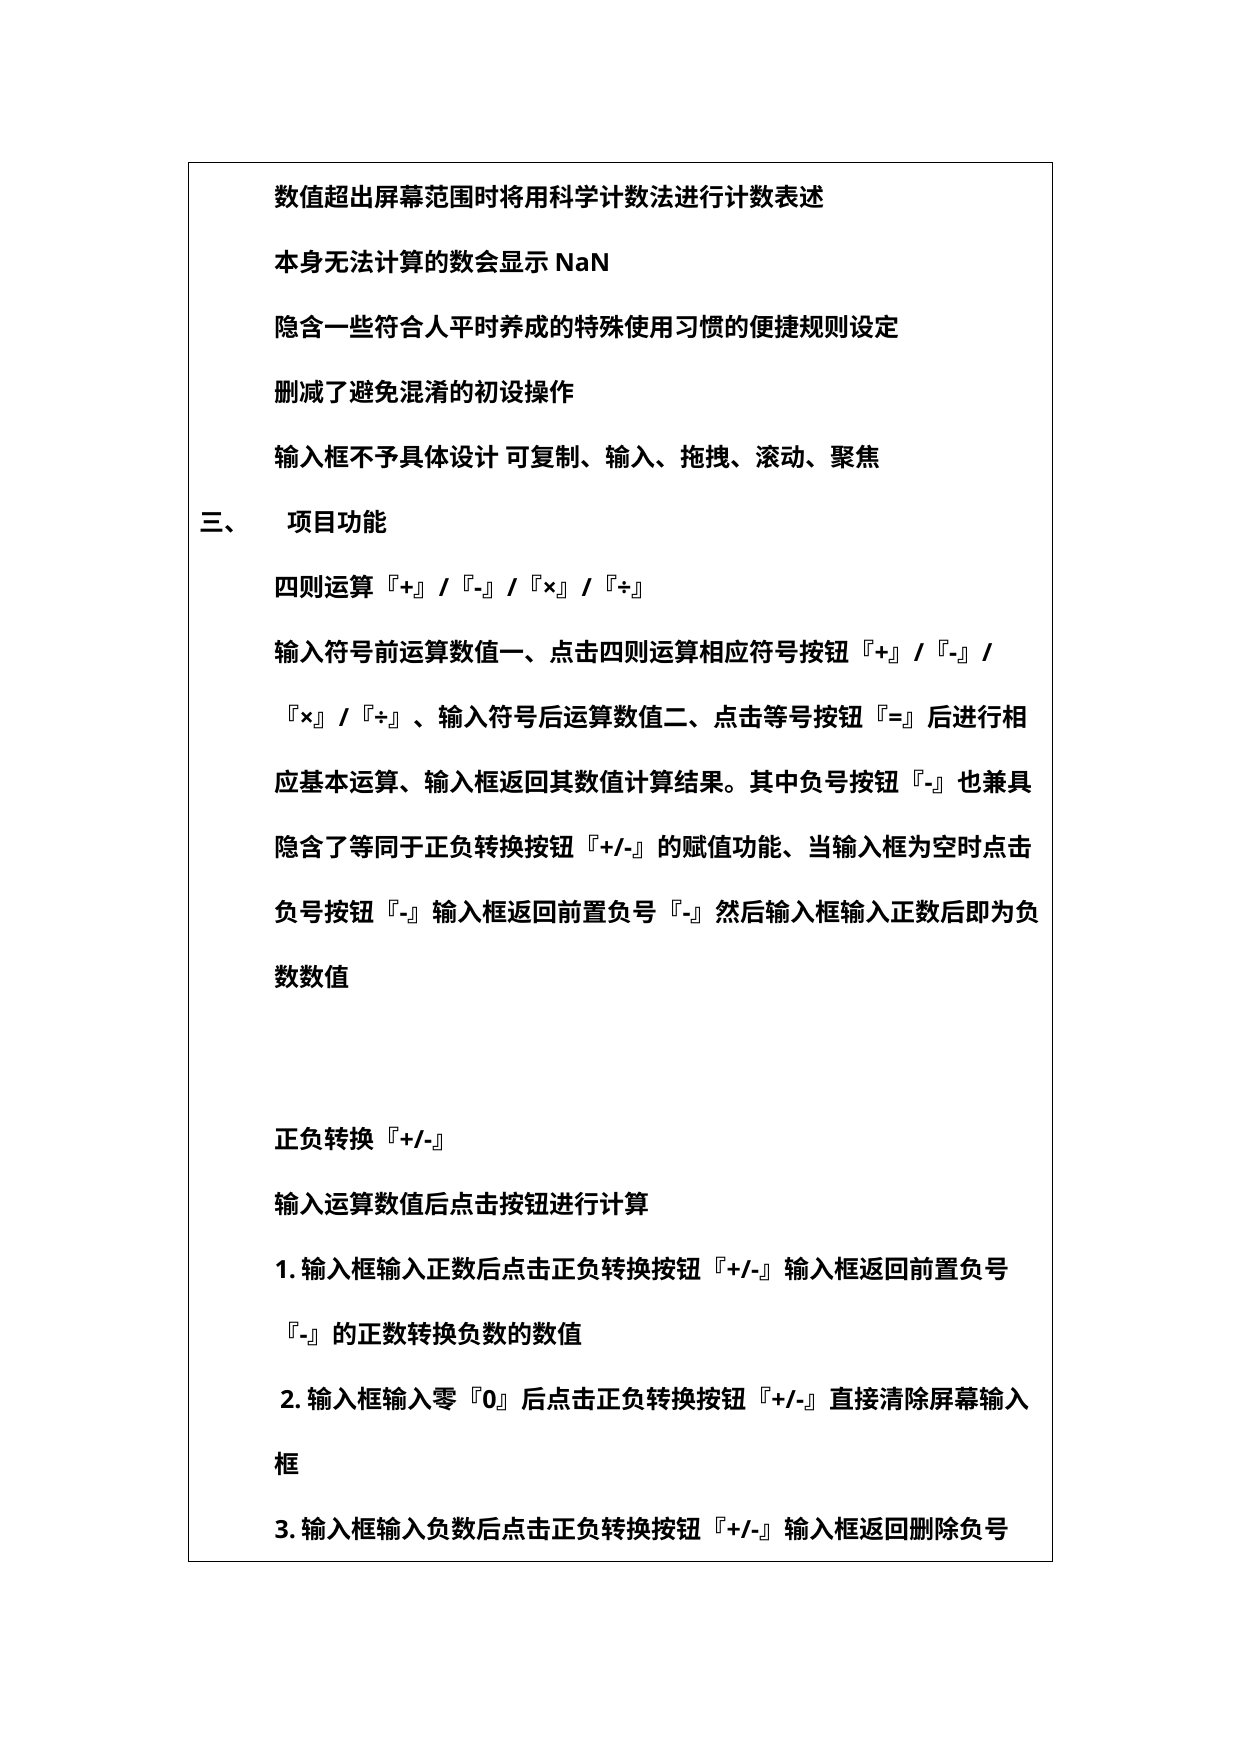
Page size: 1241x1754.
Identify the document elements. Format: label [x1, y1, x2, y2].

table_cell [189, 163, 1052, 1561]
